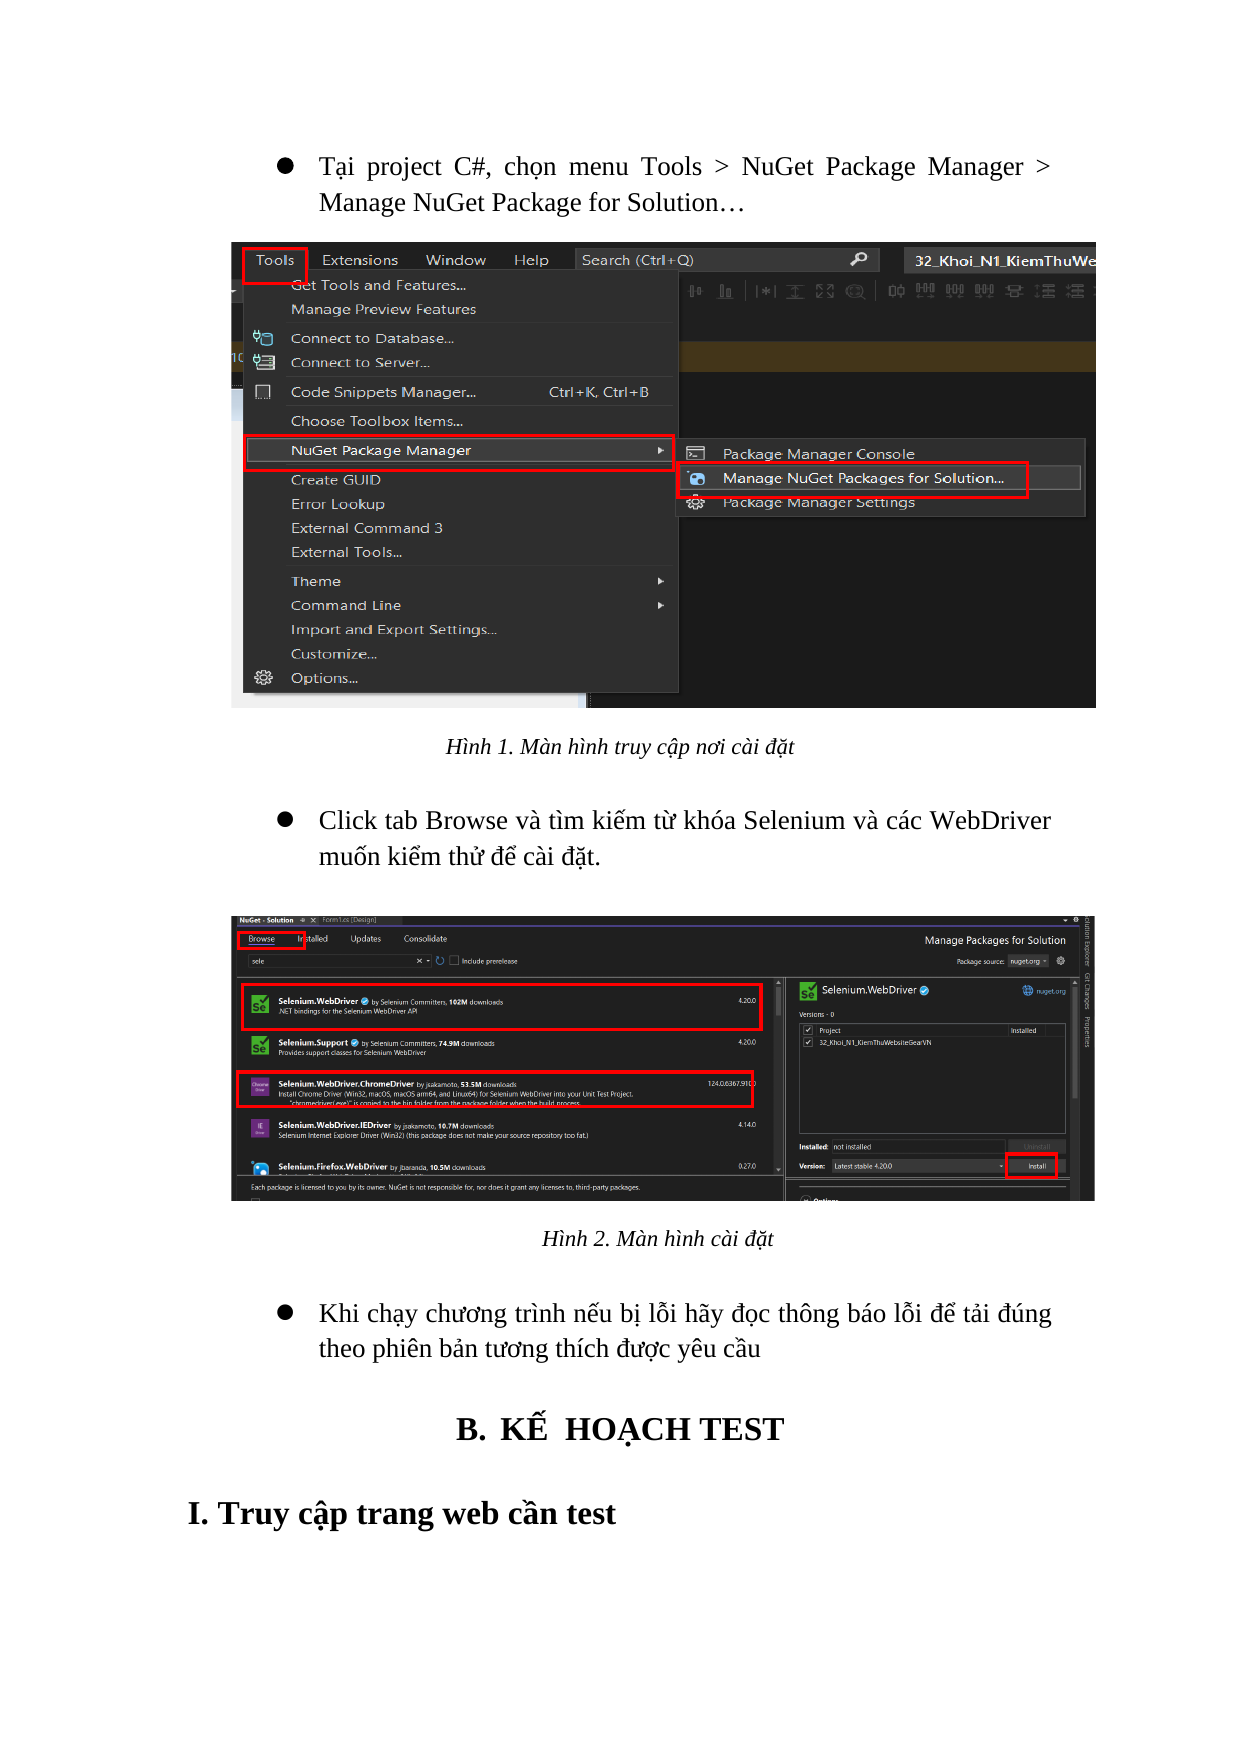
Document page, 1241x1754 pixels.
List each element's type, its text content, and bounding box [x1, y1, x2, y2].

text Hình 2. Màn hình cài đặt [187, 1226, 1053, 1252]
picture [231, 916, 1095, 1201]
list Khi chạy chương trình nếu bị lỗi hãy đọc thông báo lỗi để tải đúng theo phiên bản tương thích được yêu cầu [275, 1297, 1053, 1364]
picture [231, 242, 1096, 708]
list Tại project C#, chọn menu Tools > NuGet Package Manager > Manage NuGet Package for Solution… [275, 150, 1053, 217]
text Hình 1. Màn hình truy cập nơi cài đặt [187, 733, 1053, 759]
list Truy cập trang web cần test [187, 1494, 1053, 1532]
list Click tab Browse và tìm kiếm từ khóa Selenium và các WebDriver muốn kiểm thử để cài đặt. [275, 804, 1053, 871]
list KẾ HOẠCH TEST [187, 1409, 1053, 1447]
